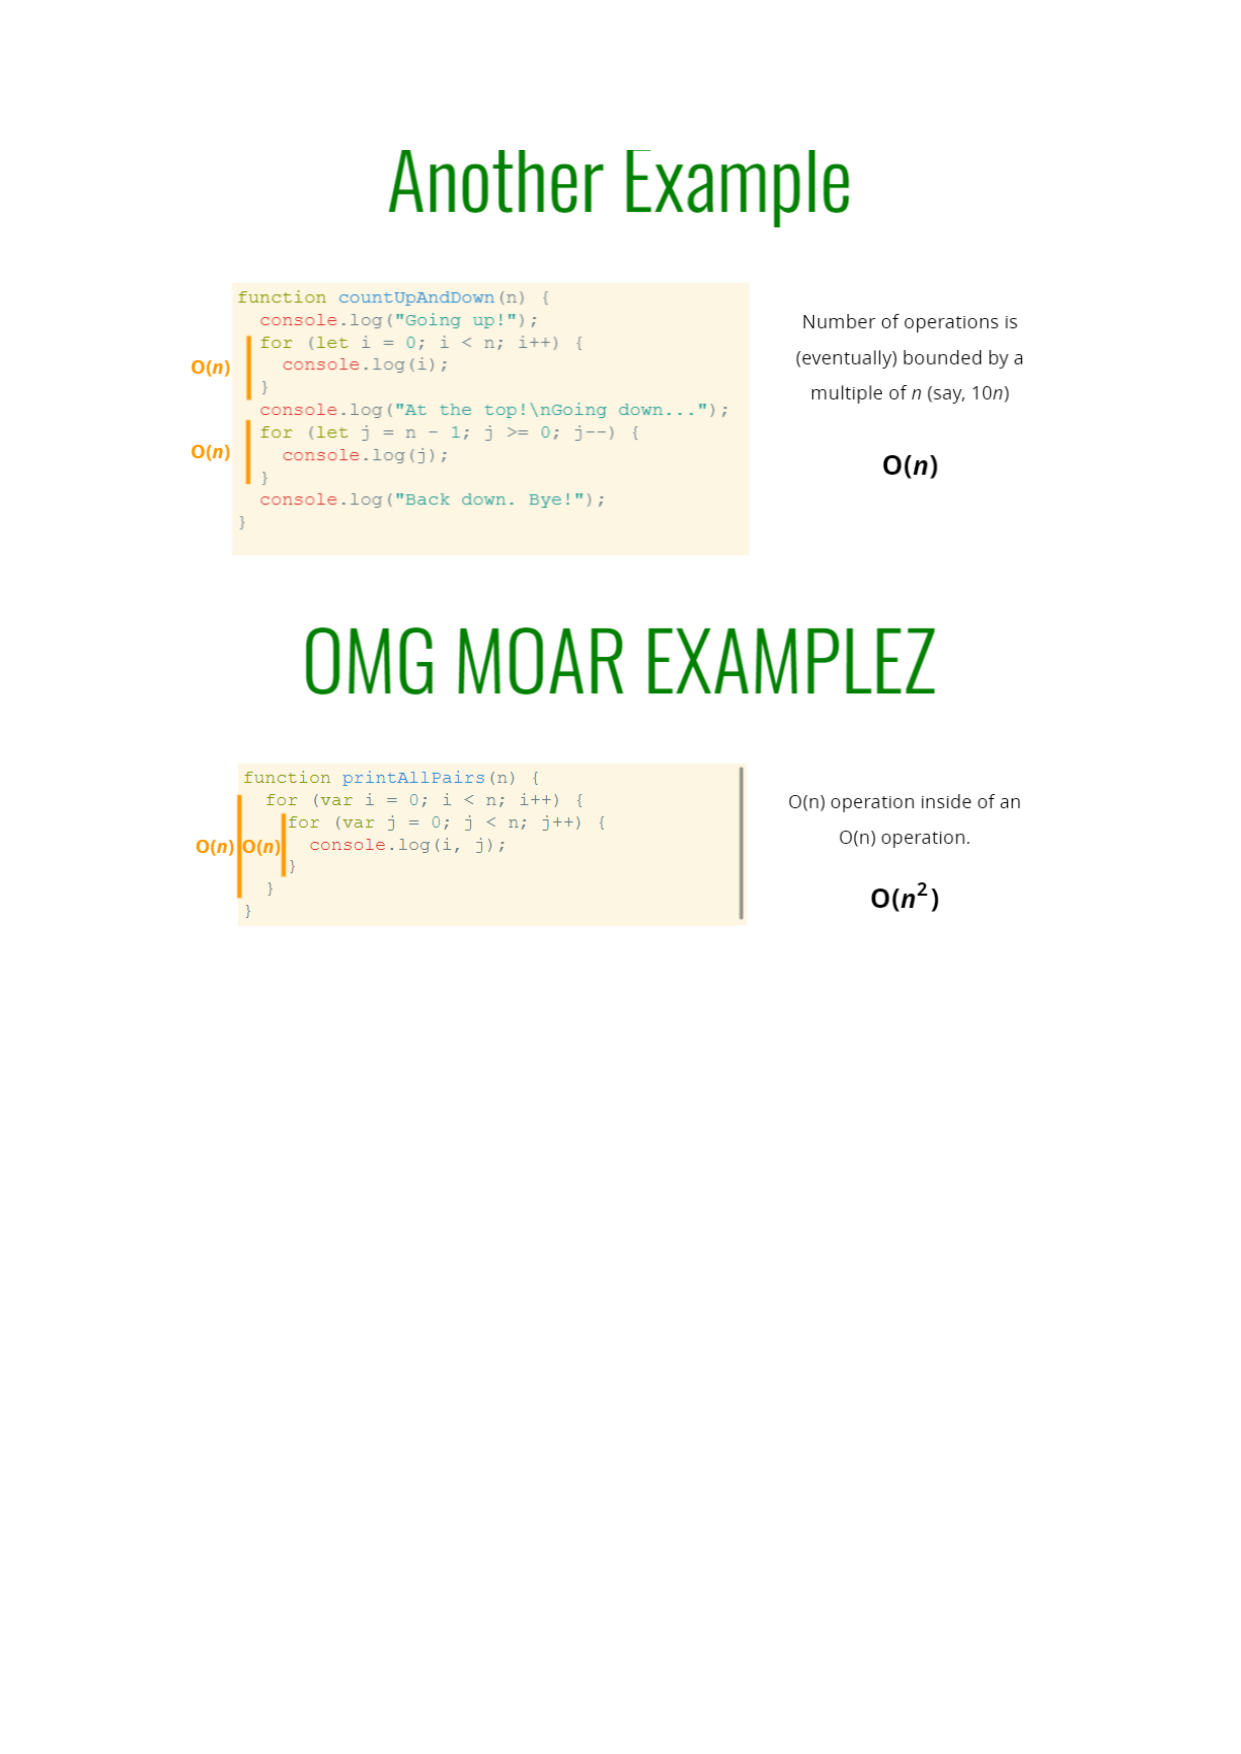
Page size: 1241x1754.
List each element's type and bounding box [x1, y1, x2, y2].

picture [150, 602, 1091, 981]
picture [150, 150, 1091, 584]
